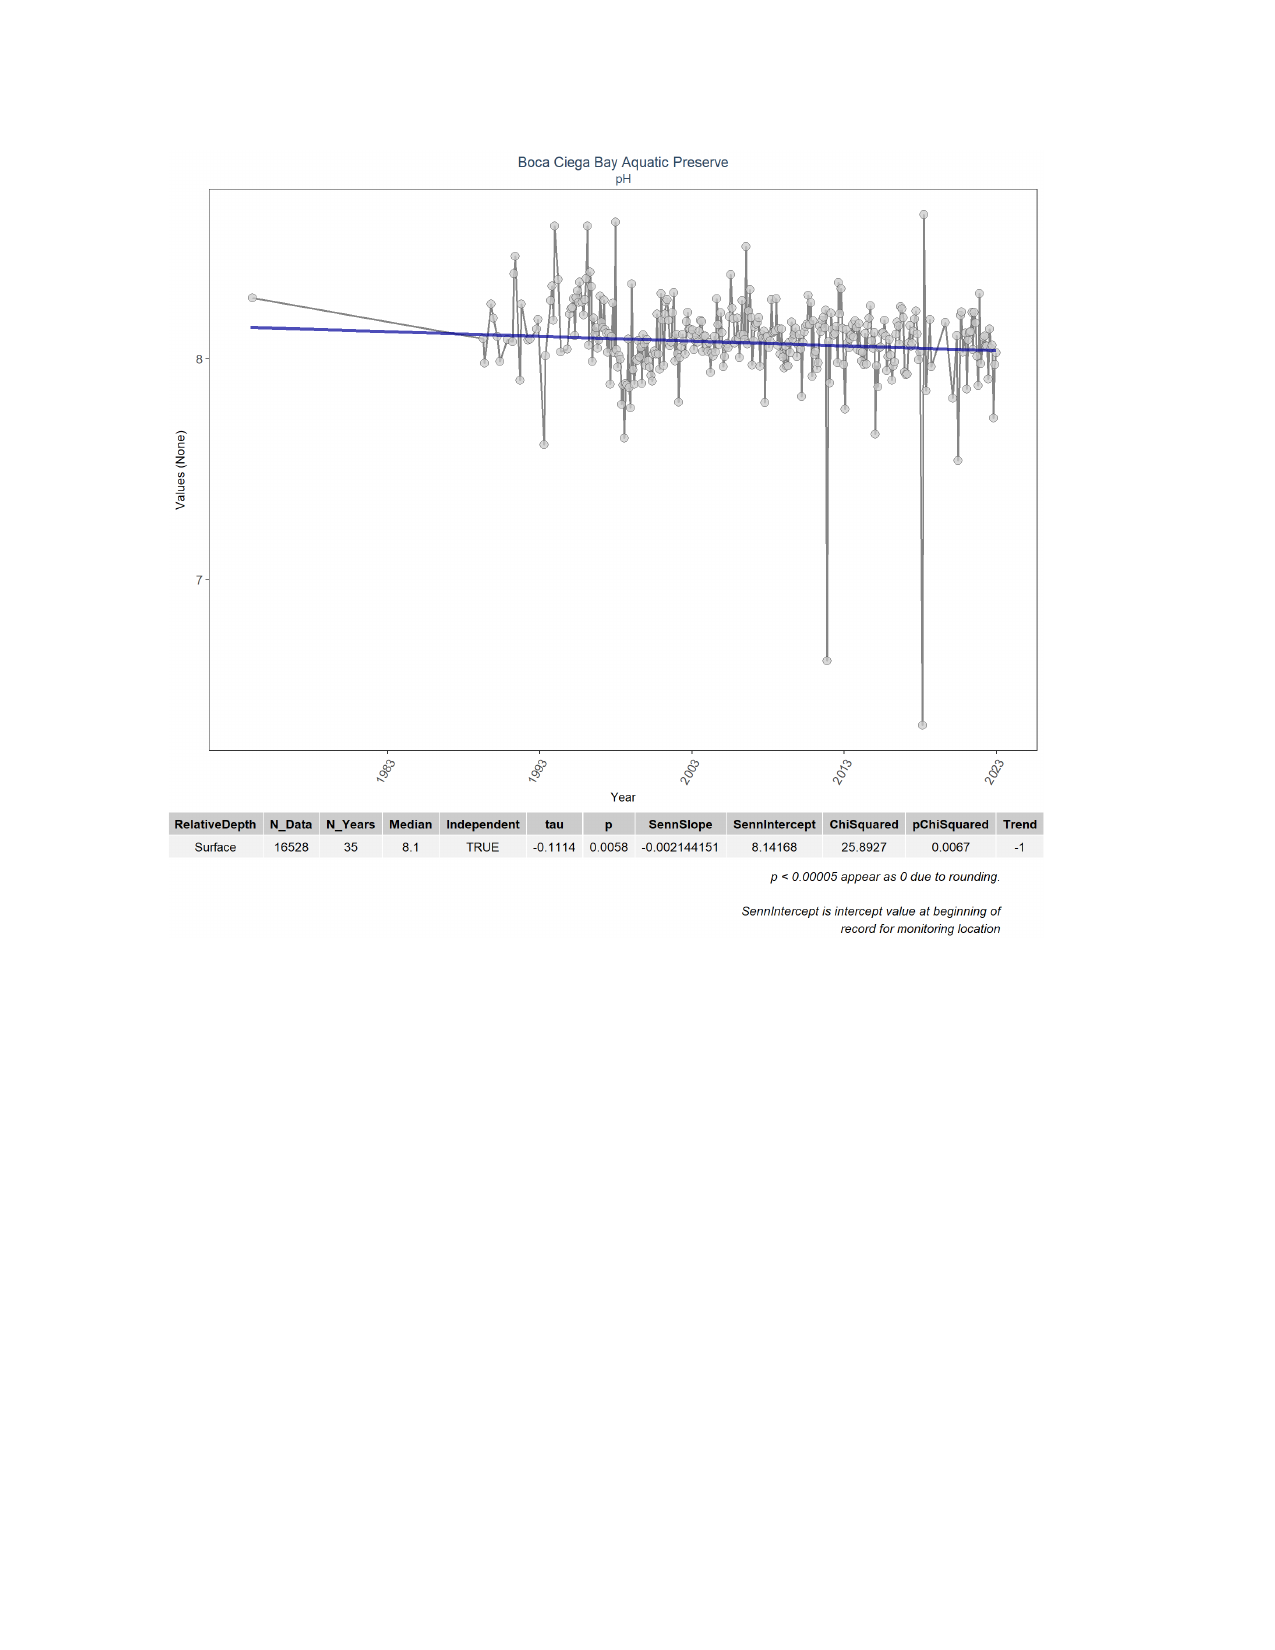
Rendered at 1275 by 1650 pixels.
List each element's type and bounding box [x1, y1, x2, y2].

picture [168, 150, 1044, 938]
